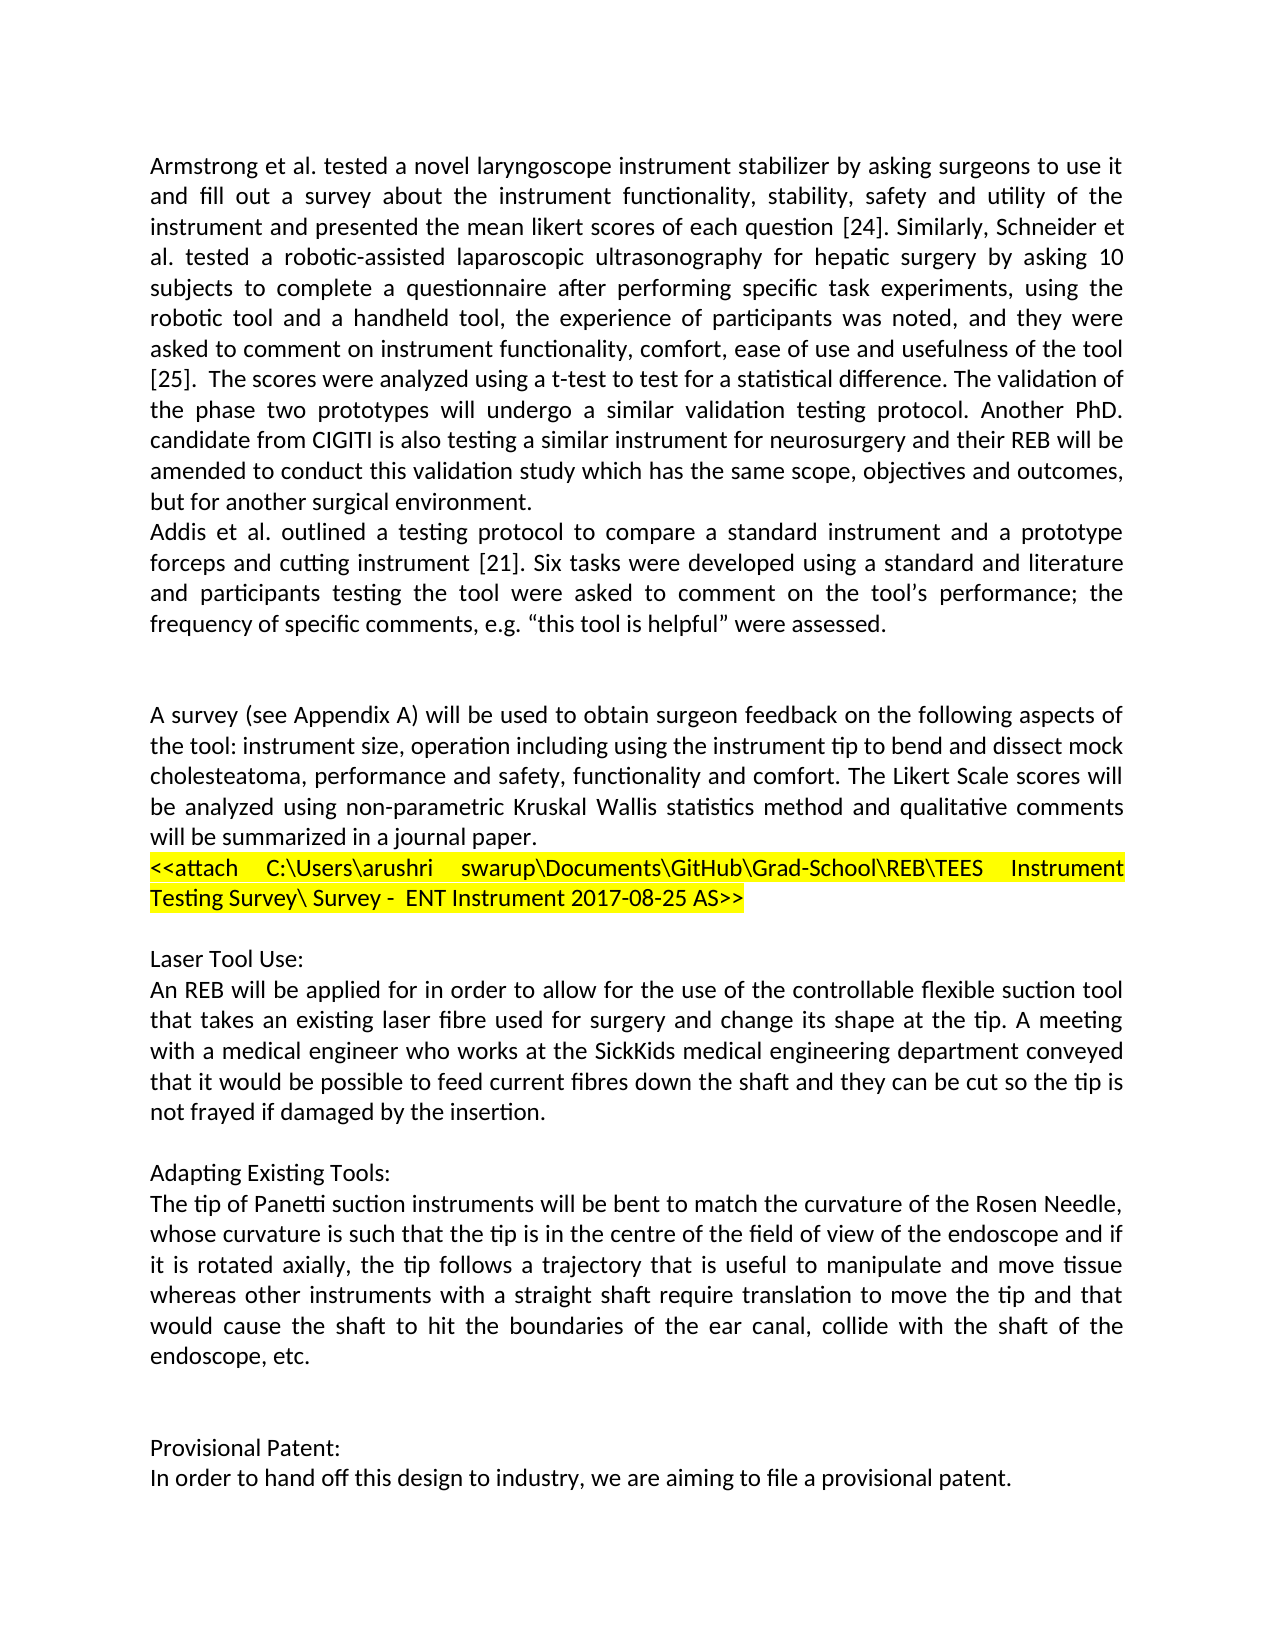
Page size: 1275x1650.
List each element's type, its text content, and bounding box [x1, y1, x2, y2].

text Provisional Patent: [150, 1432, 1125, 1462]
text The tip of Panetti suction instruments will be bent to match the curvature of the Rosen Needle, whose curvature is such that the tip is in the centre of the field of view of the endoscope and if it is rotated axially, the tip follows a trajectory that is useful to manipulate and move tissue whereas other instruments with a straight shaft require translation to move the tip and that would cause the shaft to hit the boundaries of the ear canal, collide with the shaft of the endoscope, etc. [150, 1188, 1125, 1371]
text An REB will be applied for in order to allow for the use of the controllable flexible suction tool that takes an existing laser fibre used for surgery and change its shape at the tip. A meeting with a medical engineer who works at the SickKids medical engineering department conveyed that it would be possible to feed current fibres down the shaft and they can be cut so the tip is not frayed if damaged by the insertion. [150, 974, 1125, 1127]
text In order to hand off this design to industry, we are aiming to file a provisional patent. [150, 1462, 1125, 1493]
text Addis et al. outlined a testing protocol to compare a standard instrument and a prototype forceps and cutting instrument [21]. Six tasks were developed using a standard and literature and participants testing the tool were asked to comment on the tool’s performance; the frequency of specific comments, e.g. “this tool is helpful” were assessed. [150, 516, 1125, 638]
text Armstrong et al. tested a novel laryngoscope instrument stabilizer by asking surgeons to use it and fill out a survey about the instrument functionality, stability, safety and utility of the instrument and presented the mean likert scores of each question [24]. Similarly, Schneider et al. tested a robotic-assisted laparoscopic ultrasonography for hepatic surgery by asking 10 subjects to complete a questionnaire after performing specific task experiments, using the robotic tool and a handheld tool, the experience of participants was noted, and they were asked to comment on instrument functionality, comfort, ease of use and usefulness of the tool [25]. The scores were analyzed using a t-test to test for a statistical difference. The validation of the phase two prototypes will undergo a similar validation testing protocol. Another PhD. candidate from CIGITI is also testing a similar instrument for neurosurgery and their REB will be amended to conduct this validation study which has the same scope, objectives and outcomes, but for another surgical environment. [150, 150, 1125, 516]
text Adapting Existing Tools: [150, 1157, 1125, 1188]
text <<attach C:\Users\arushri swarup\Documents\GitHub\Grad-School\REB\TEES Instrument Testing Survey\ Survey - ENT Instrument 2017-08-25 AS>> [150, 882, 1125, 913]
text A survey (see Appendix A) will be used to obtain surgeon feedback on the following aspects of the tool: instrument size, operation including using the instrument tip to bend and dissect mock cholesteatoma, performance and safety, functionality and comfort. The Likert Scale scores will be analyzed using non-parametric Kruskal Wallis statistics method and qualitative comments will be summarized in a journal paper. [150, 699, 1125, 852]
text Laser Tool Use: [150, 943, 1125, 974]
